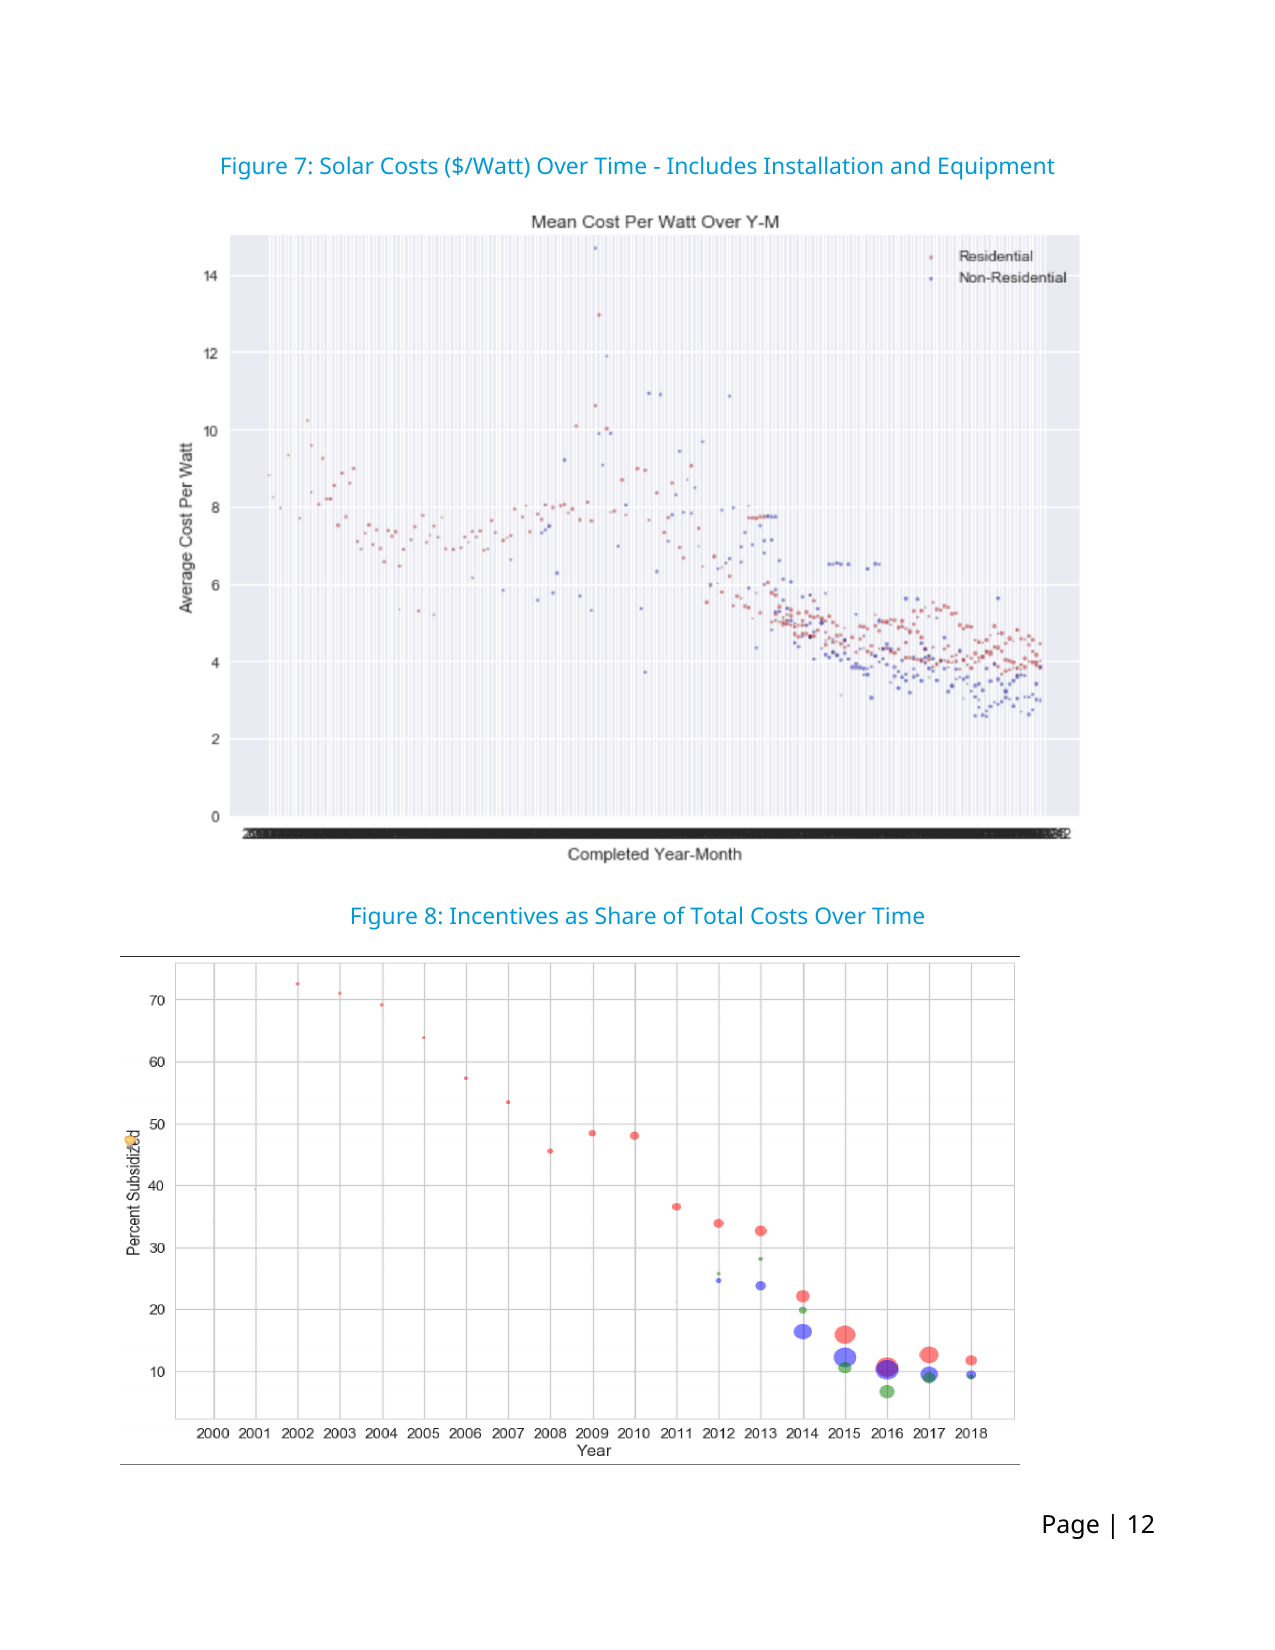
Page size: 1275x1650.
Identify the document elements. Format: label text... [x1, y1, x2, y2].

picture [120, 956, 1021, 1465]
picture [170, 206, 1105, 875]
